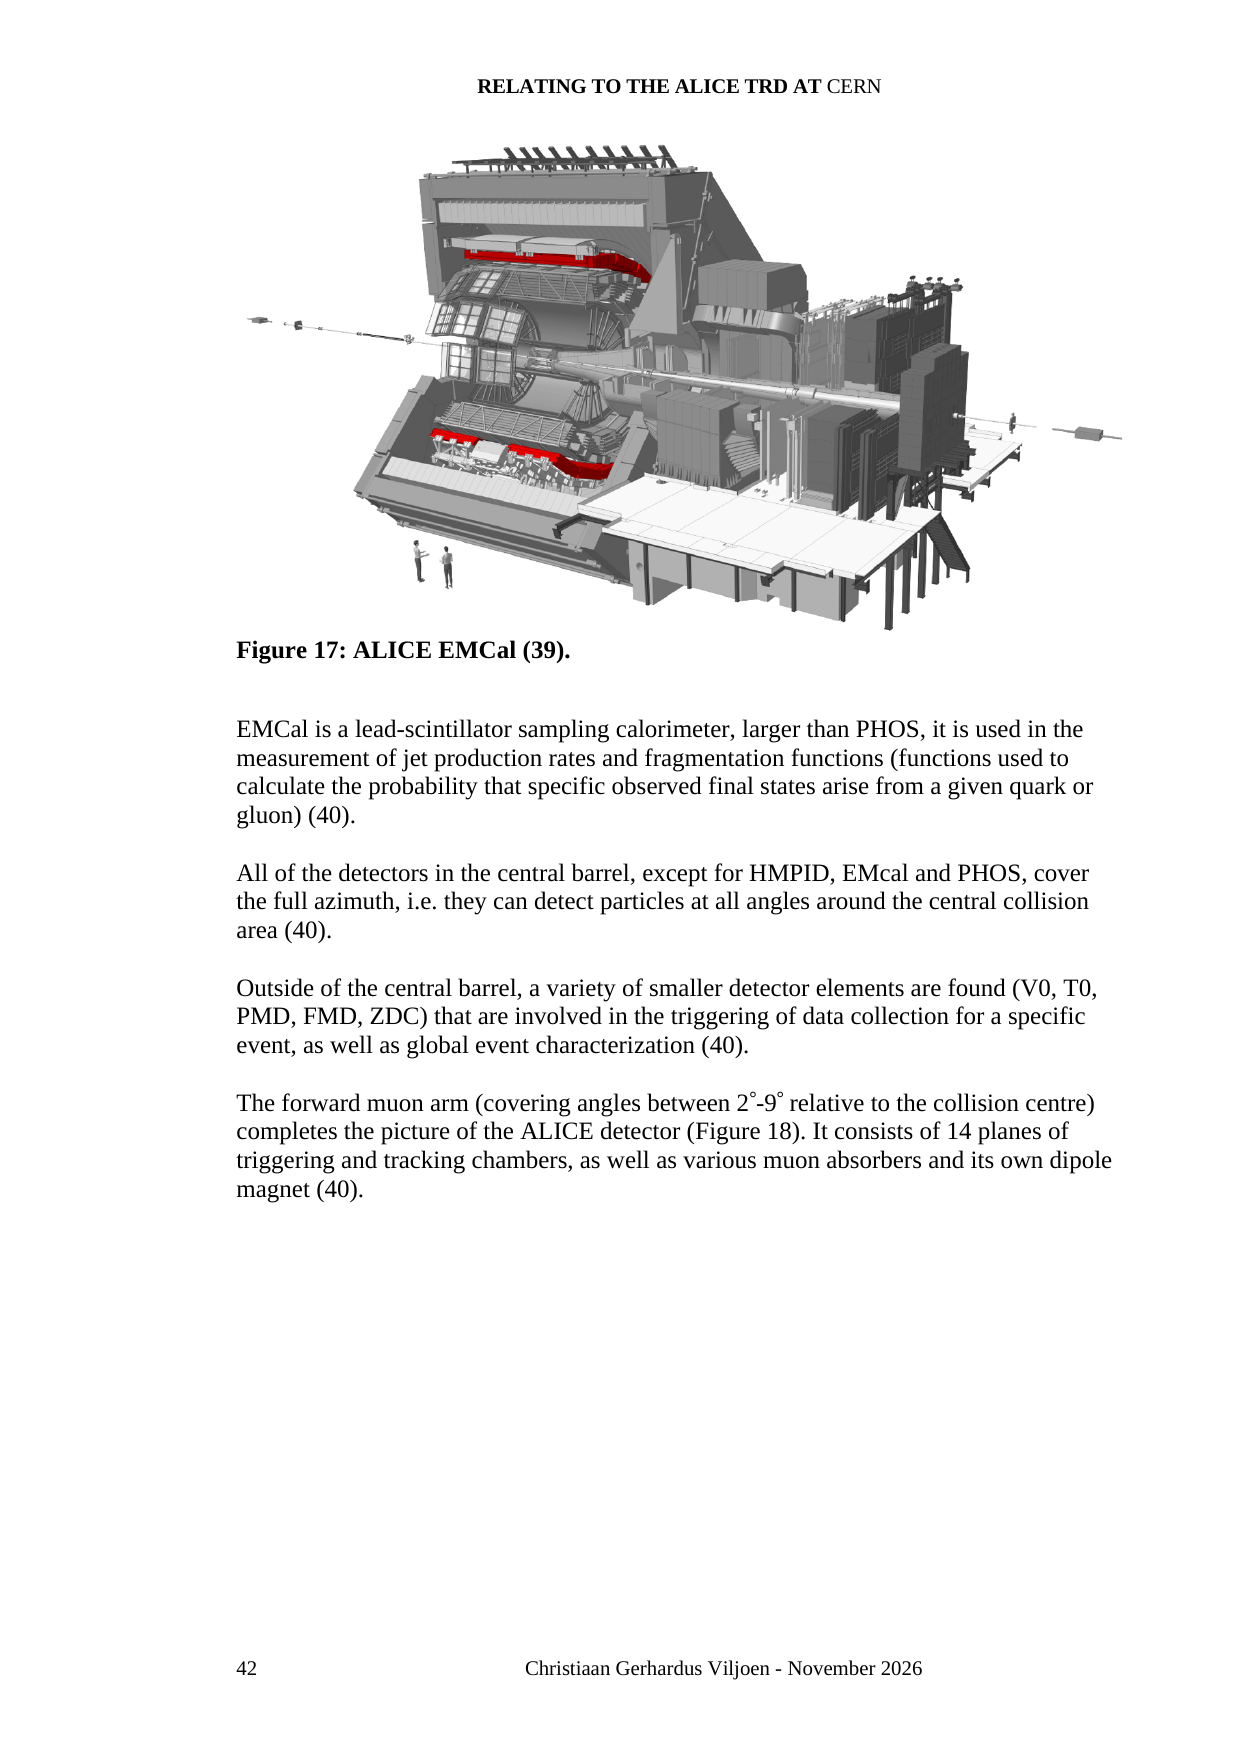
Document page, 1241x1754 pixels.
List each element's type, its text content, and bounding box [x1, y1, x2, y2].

text The forward muon arm (covering angles between 2-9 relative to the collision centre) completes the picture of the ALICE detector (Figure 18). It consists of 14 planes of triggering and tracking chambers, as well as various muon absorbers and its own dipole magnet . [236, 1088, 1122, 1203]
text All of the detectors in the central barrel, except for HMPID, EMcal and PHOS, cover the full azimuth, i.e. they can detect particles at all angles around the central collision area . [236, 858, 1122, 944]
text Figure 17: ALICE EMCal . [236, 636, 1122, 664]
text Outside of the central barrel, a variety of smaller detector elements are found (V0, T0, PMD, FMD, ZDC) that are involved in the triggering of data collection for a specific event, as well as global event characterization . [236, 973, 1122, 1059]
picture [236, 135, 1123, 636]
text EMCal is a lead-scintillator sampling calorimeter, larger than PHOS, it is used in the measurement of jet production rates and fragmentation functions (functions used to calculate the probability that specific observed final states arise from a given quark or gluon) . [236, 714, 1122, 829]
